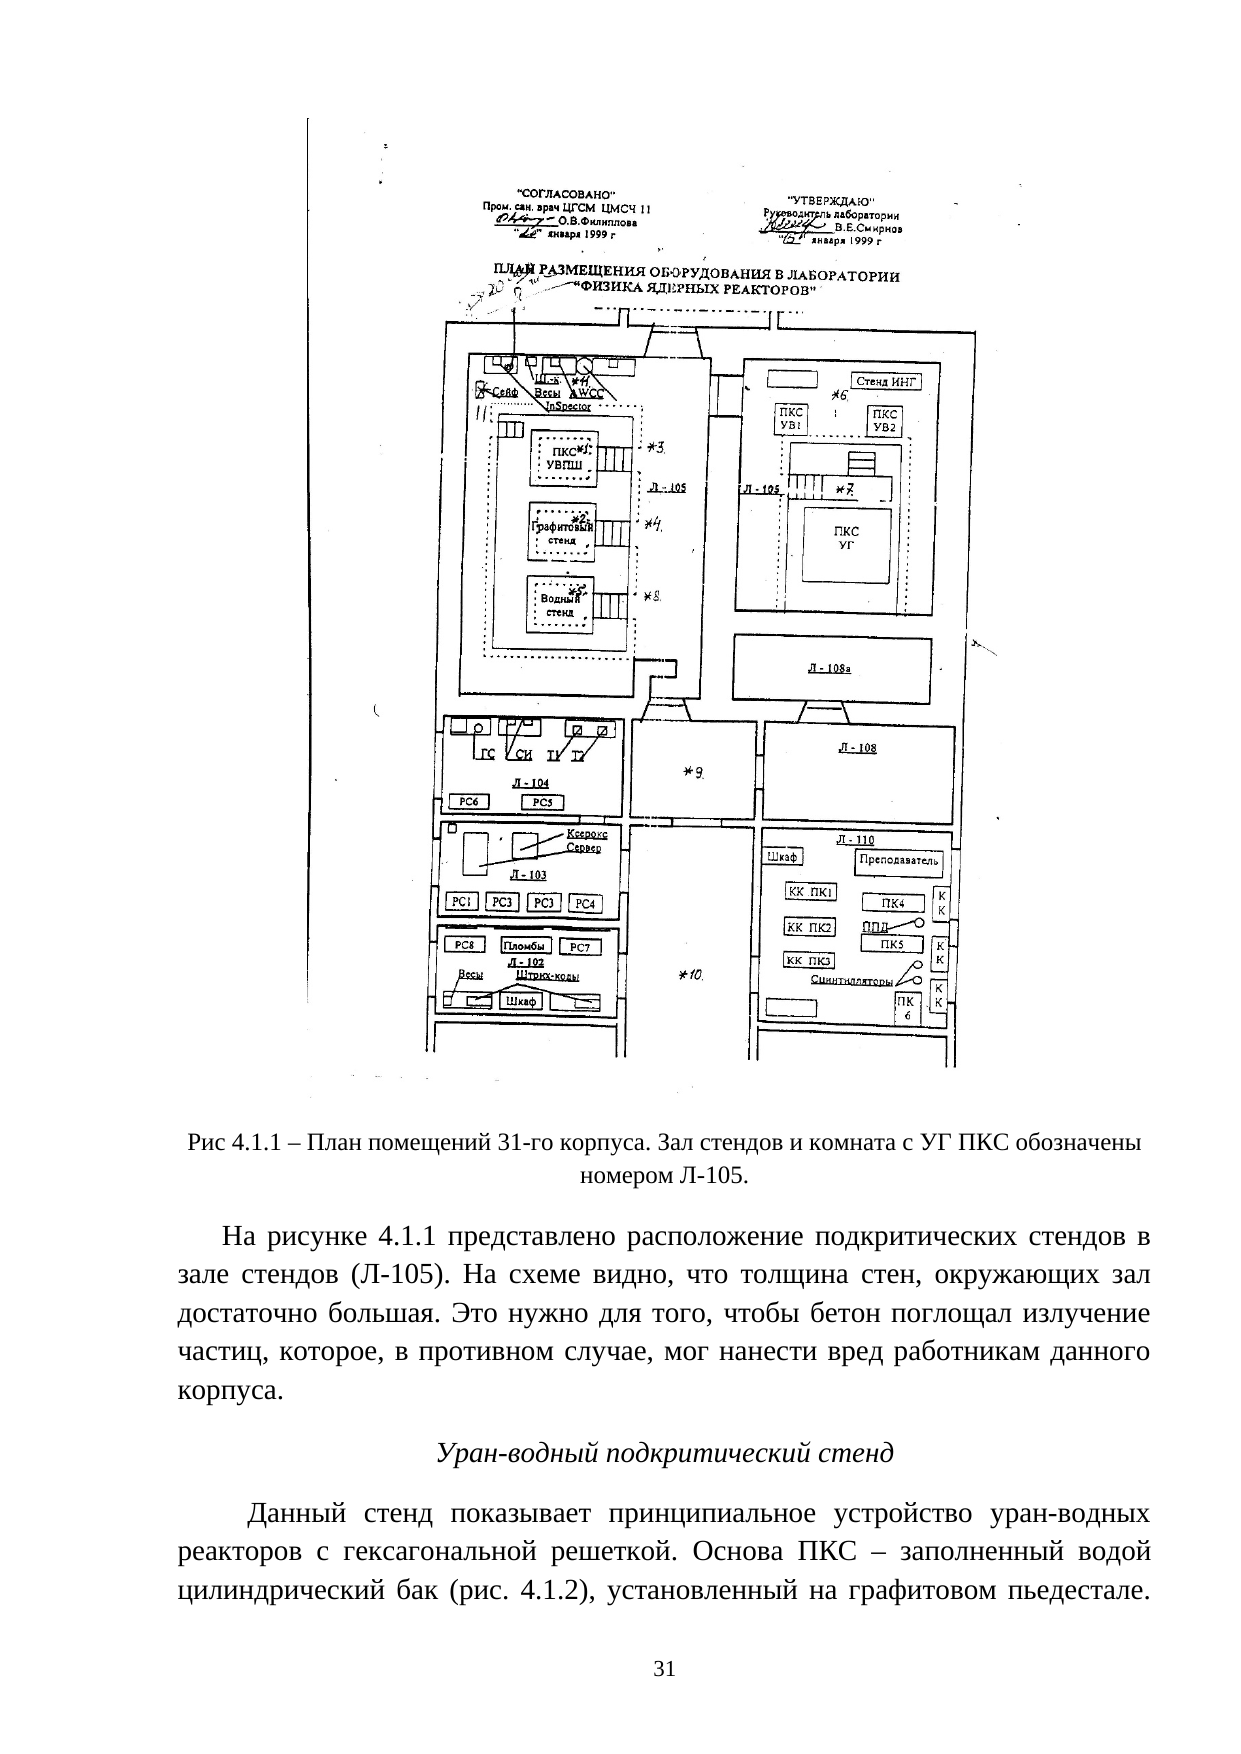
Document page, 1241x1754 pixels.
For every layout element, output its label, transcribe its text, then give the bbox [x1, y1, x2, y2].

text Рис 4.1.1 – План помещений 31-го корпуса. Зал стендов и комната с УГ ПКС обозначены номером Л-105. [177, 1127, 1152, 1189]
picture [307, 118, 1022, 1102]
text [177, 1495, 1152, 1606]
text Уран-водный подкритический стенд [177, 1436, 1152, 1469]
text На рисунке 4.1.1 представлено расположение подкритических стендов в зале стендов (Л-105). На схеме видно, что толщина стен, окружающих зал достаточно большая. Это нужно для того, чтобы бетон поглощал излучение частиц, которое, в противном случае, мог нанести вред работникам данного корпуса. [177, 1218, 1152, 1406]
